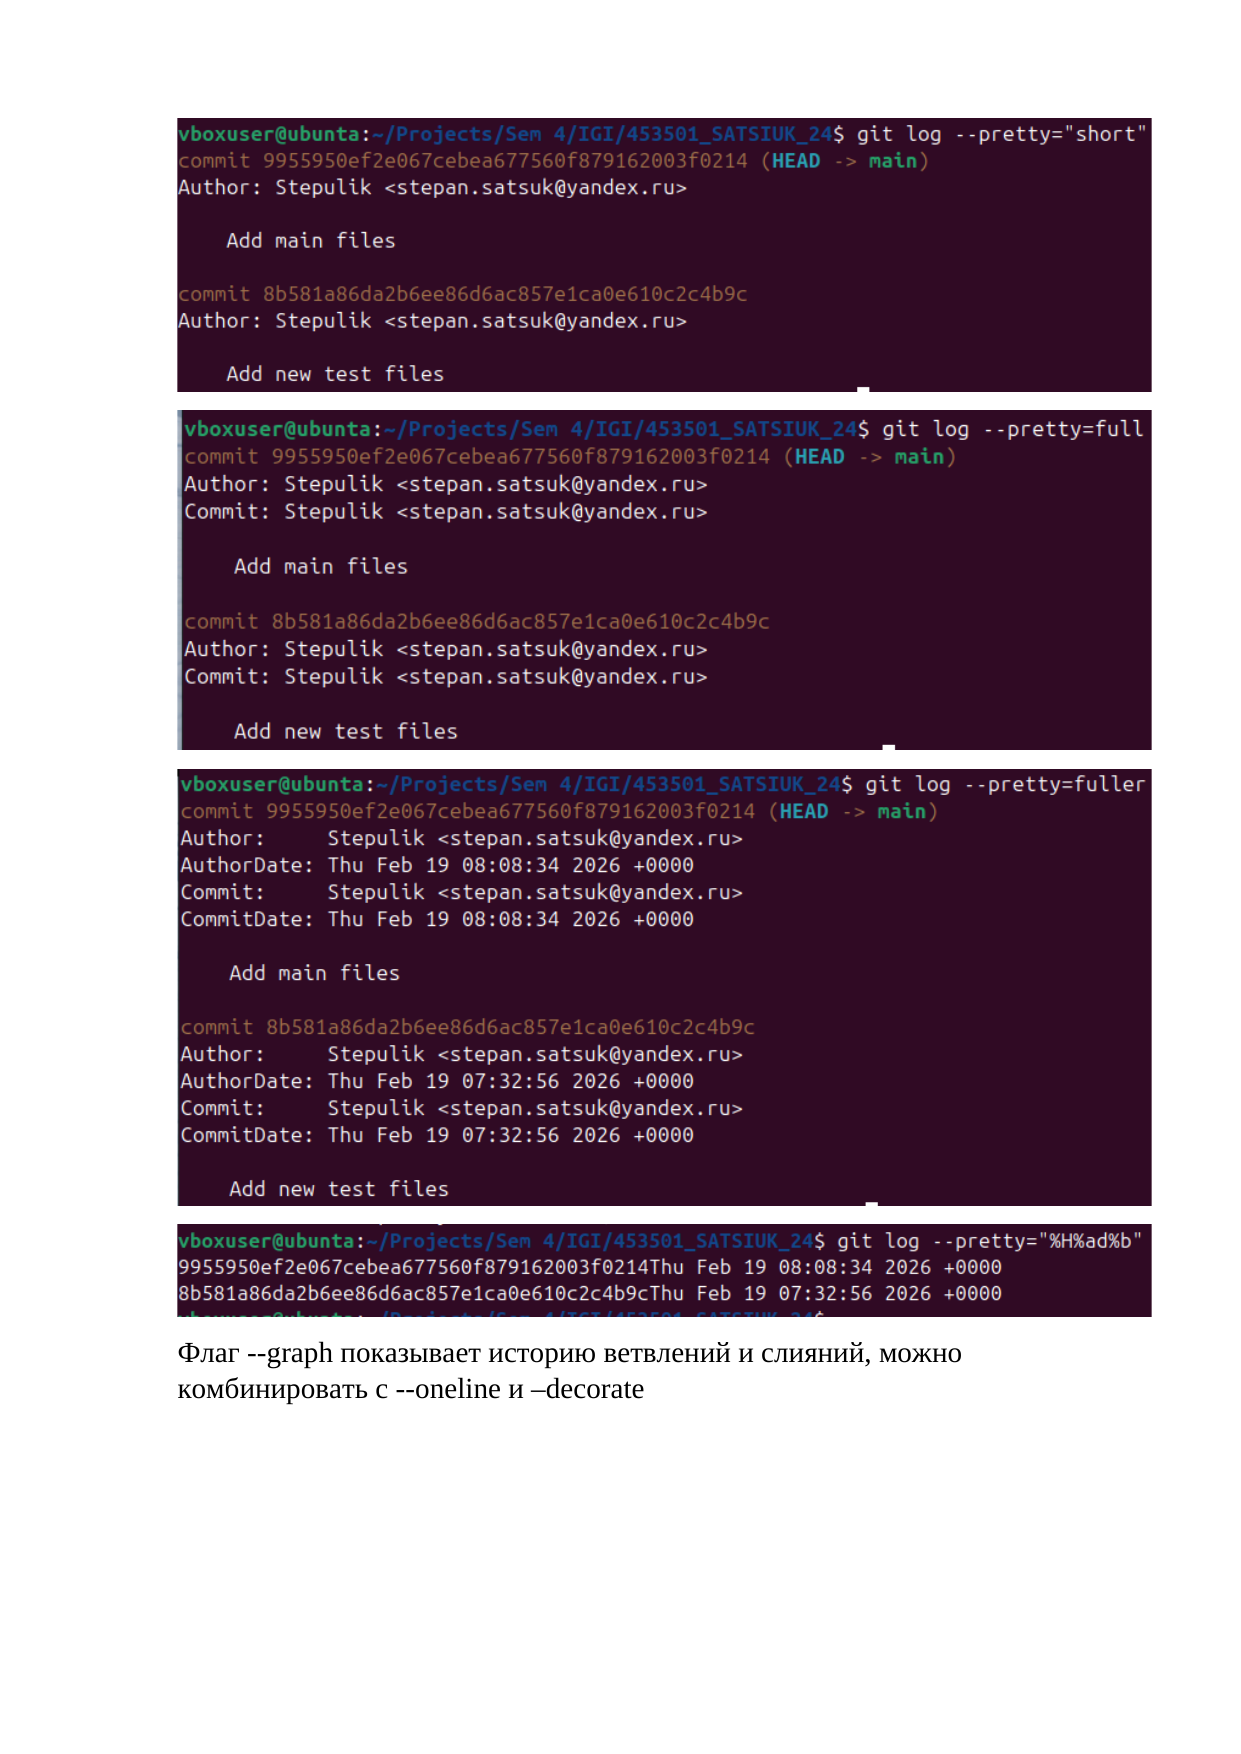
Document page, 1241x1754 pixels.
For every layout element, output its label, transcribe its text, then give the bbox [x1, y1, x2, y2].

picture [177, 118, 1152, 392]
picture [177, 769, 1152, 1206]
picture [177, 1224, 1152, 1317]
text Флаг --graph показывает историю ветвлений и слияний, можно комбинировать с --oneline и –decorate [177, 1335, 1152, 1405]
picture [177, 410, 1152, 750]
